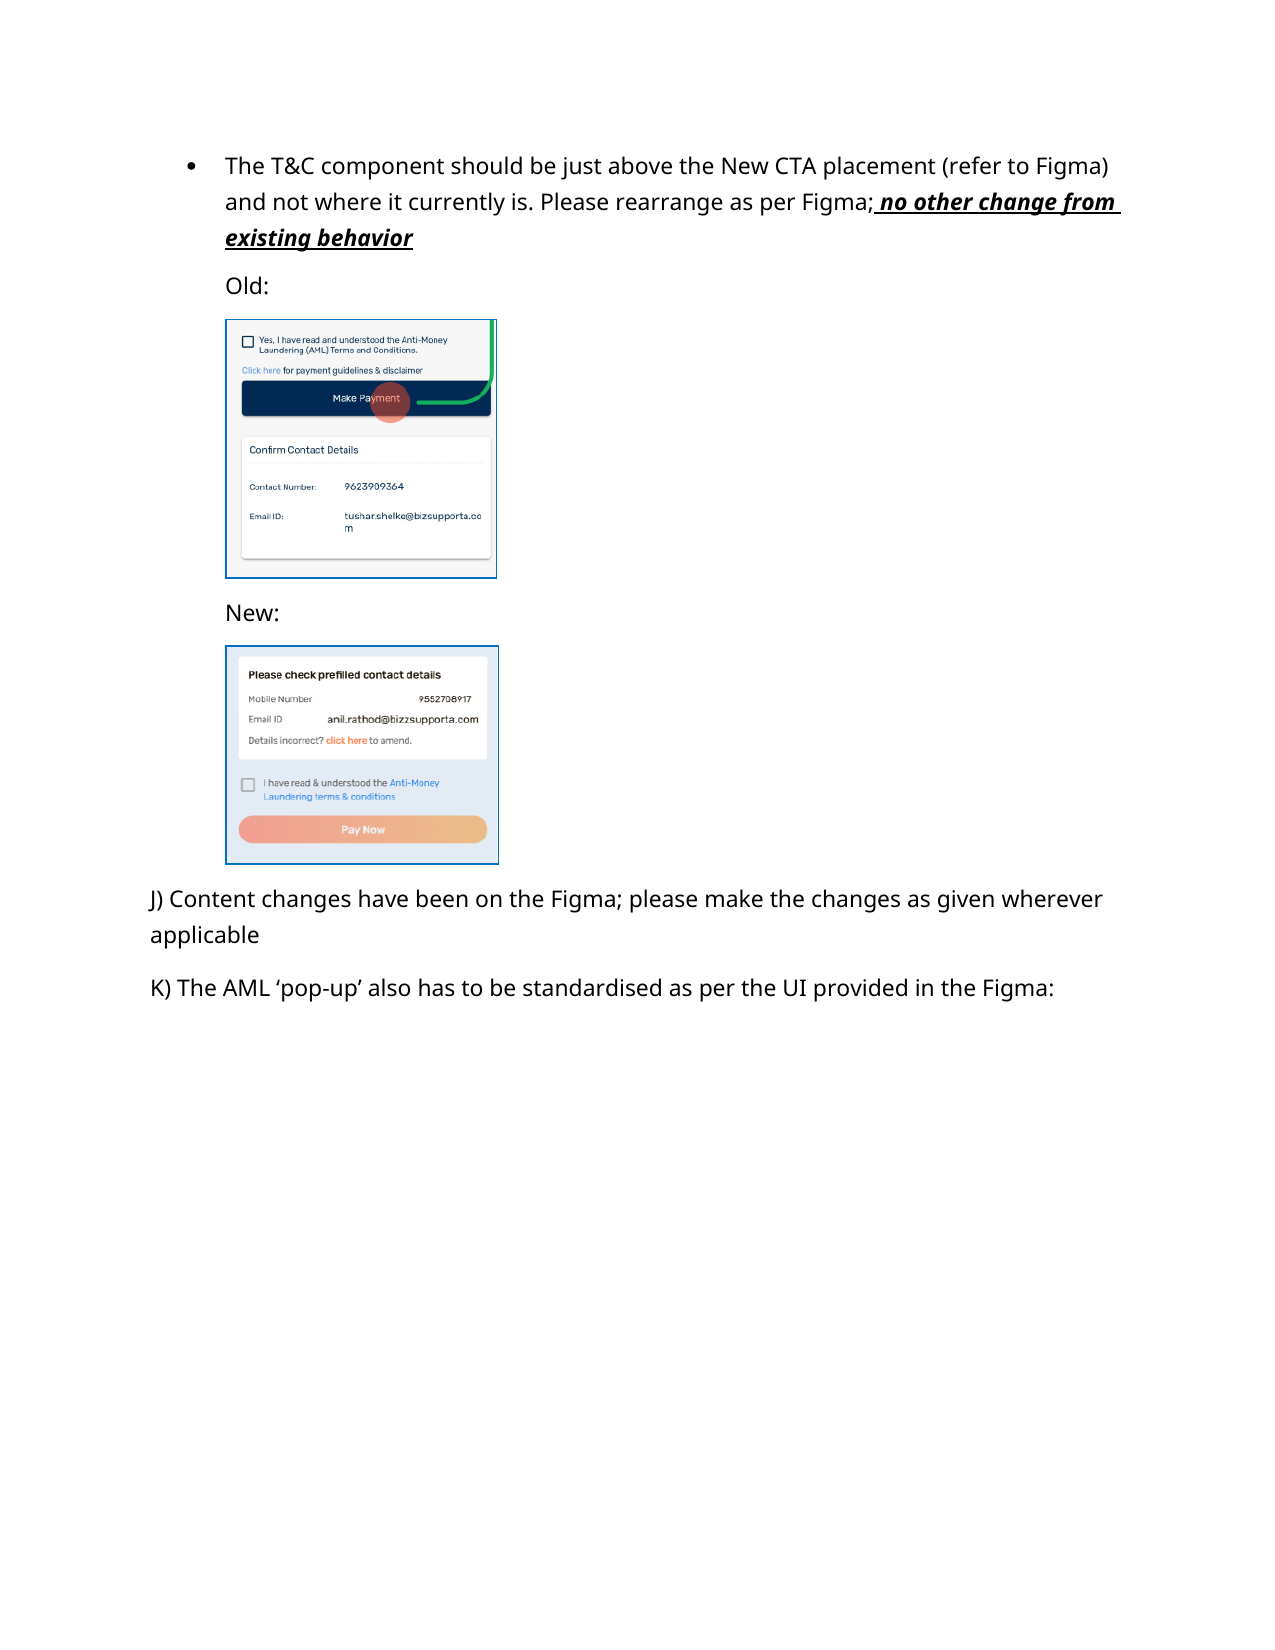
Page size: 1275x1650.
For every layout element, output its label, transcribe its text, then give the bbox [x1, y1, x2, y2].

picture [227, 647, 498, 863]
text K) The AML ‘pop-up’ also has to be standardised as per the UI provided in the Figma: [150, 972, 1125, 1003]
text J) Content changes have been on the Figma; please make the changes as given wherever applicable [150, 882, 1125, 950]
text Old: [225, 270, 1125, 302]
text New: [225, 597, 1125, 628]
list The T&C component should be just above the New CTA placement (refer to Figma) and not where it currently is. Please rearrange as per Figma; no other change from existing behavior [187, 150, 1125, 253]
picture [227, 320, 496, 577]
